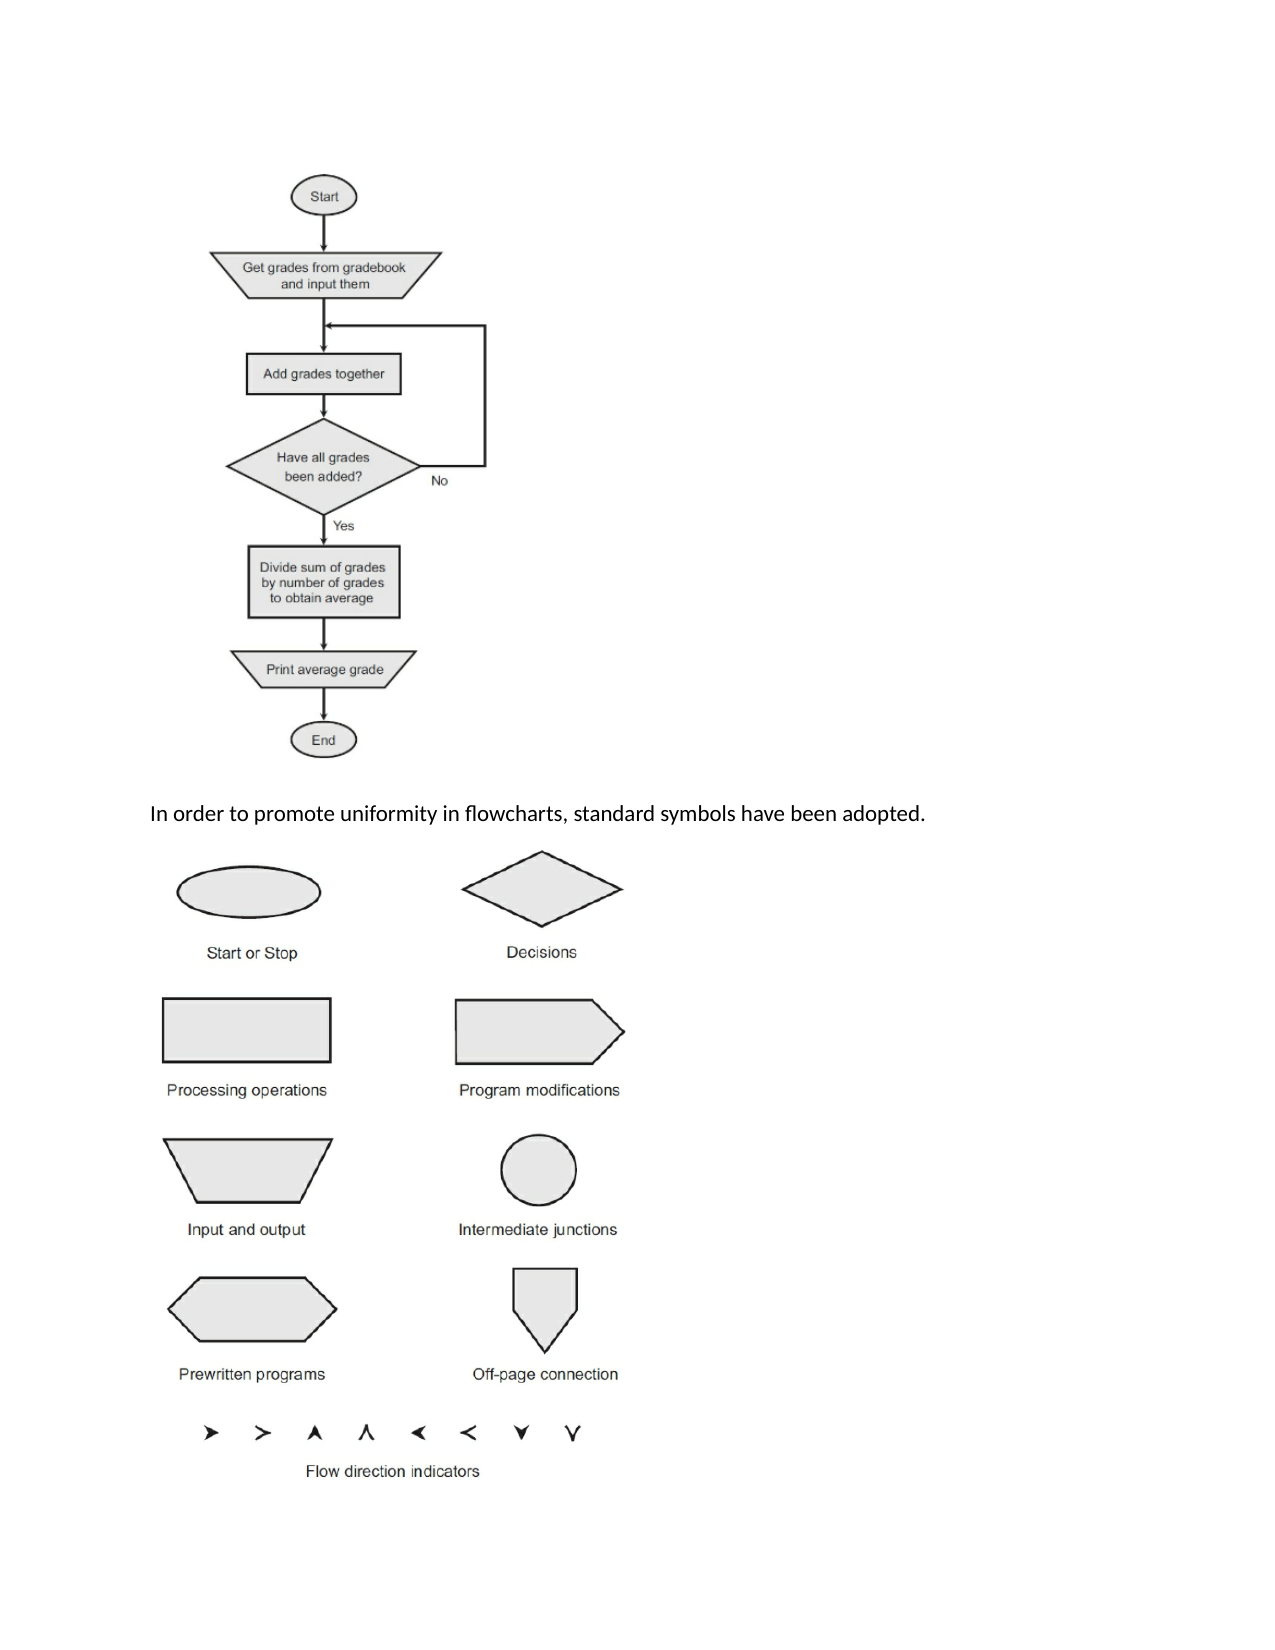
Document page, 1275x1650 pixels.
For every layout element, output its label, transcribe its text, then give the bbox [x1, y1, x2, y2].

picture [150, 150, 513, 781]
picture [150, 846, 644, 1484]
text In order to promote uniformity in flowcharts, standard symbols have been adopted. [150, 799, 1125, 828]
